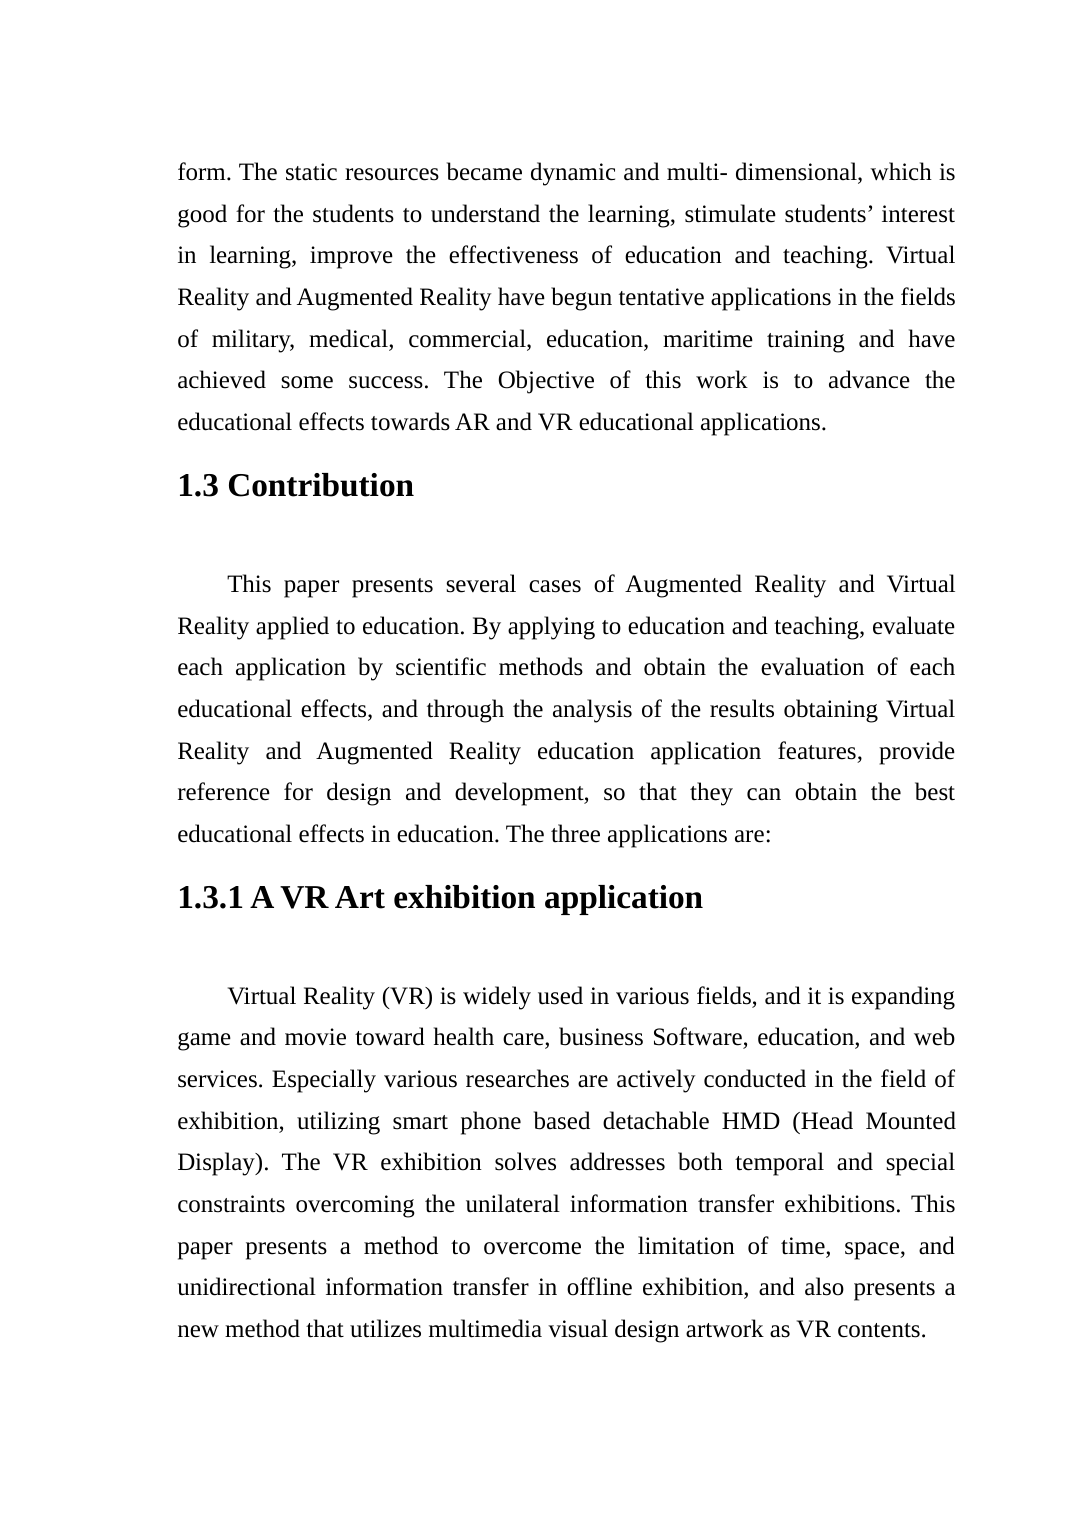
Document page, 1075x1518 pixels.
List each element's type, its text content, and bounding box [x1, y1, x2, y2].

text This paper presents several cases of Augmented Reality and Virtual Reality applied to education. By applying to education and teaching, evaluate each application by scientific methods and obtain the evaluation of each educational effects, and through the analysis of the results obtaining Virtual Reality and Augmented Reality education application features, provide reference for design and development, so that they can obtain the best educational effects in education. The three applications are: [177, 559, 956, 851]
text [177, 147, 956, 439]
text Virtual Reality (VR) is widely used in various fields, and it is expanding game and movie toward health care, business Software, education, and web services. Especially various researches are actively conducted in the field of exhibition, utilizing smart phone based detachable HMD (Head Mounted Display). The VR exhibition solves addresses both temporal and special constraints overcoming the unilateral information transfer exhibitions. This paper presents a method to overcome the limitation of time, space, and unidirectional information transfer in offline exhibition, and also presents a new method that utilizes multimedia visual design artwork as VR contents. [177, 971, 956, 1346]
text 1.3.1 A VR Art exhibition application [177, 878, 956, 916]
text 1.3 Contribution [177, 466, 956, 504]
